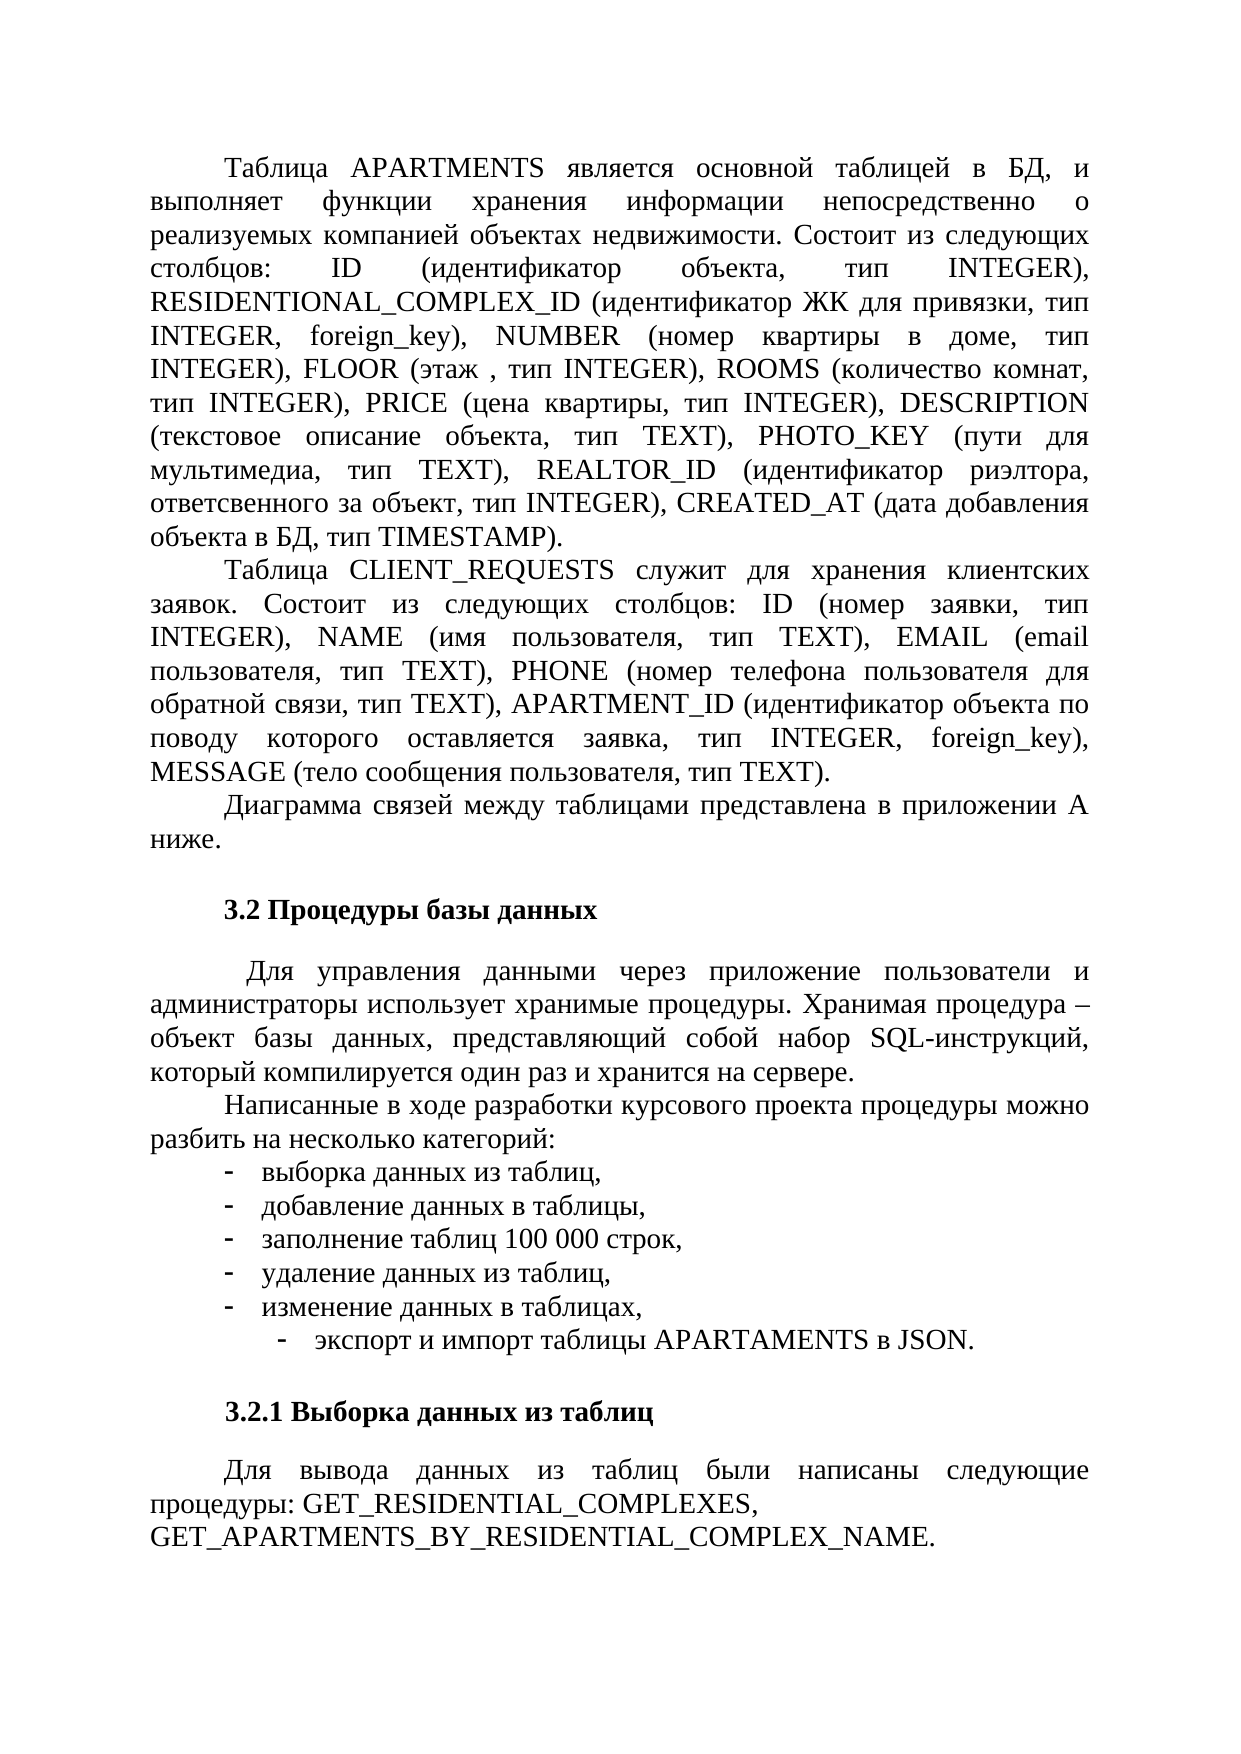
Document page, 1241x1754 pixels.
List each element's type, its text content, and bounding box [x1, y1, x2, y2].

text 3.2 Процедуры базы данных [150, 892, 1090, 925]
text Написанные в ходе разработки курсового проекта процедуры можно разбить на несколько категорий: [150, 1087, 1090, 1154]
text Для вывода данных из таблиц были написаны следующие процедуры: GET_RESIDENTIAL_COMPLEXES, [150, 1452, 1090, 1519]
list выборка данных из таблиц, [224, 1154, 1090, 1188]
list изменение данных в таблицах, [224, 1289, 1090, 1322]
list добавление данных в таблицы, [224, 1188, 1090, 1222]
list экспорт и импорт таблицы APARTAMENTS в JSON. [277, 1322, 1090, 1356]
text Диаграмма связей между таблицами представлена в приложении А ниже. [150, 787, 1090, 854]
text Таблица APARTMENTS является основной таблицей в БД, и выполняет функции хранения информации непосредственно о реализуемых компанией объектах недвижимости. Состоит из следующих столбцов: ID (идентификатор объекта, тип INTEGER), RESIDENTIONAL_COMPLEX_ID (идентификатор ЖК для привязки, тип INTEGER, foreign_key), NUMBER (номер квартиры в доме, тип INTEGER), FLOOR (этаж , тип INTEGER), ROOMS (количество комнат, тип INTEGER), PRICE (цена квартиры, тип INTEGER), DESCRIPTION (текстовое описание объекта, тип TEXT), PHOTO_KEY (пути для мультимедиа, тип TEXT), REALTOR_ID (идентификатор риэлтора, ответсвенного за объект, тип INTEGER), CREATED_AT (дата добавления объекта в БД, тип TIMESTAMP). [150, 150, 1090, 552]
text GET_APARTMENTS_BY_RESIDENTIAL_COMPLEX_NAME. [150, 1519, 1090, 1553]
list удаление данных из таблиц, [224, 1255, 1090, 1289]
list заполнение таблиц 100 000 строк, [224, 1222, 1090, 1255]
text Таблица CLIENT_REQUESTS служит для хранения клиентских заявок. Состоит из следующих столбцов: ID (номер заявки, тип INTEGER), NAME (имя пользователя, тип TEXT), EMAIL (email пользователя, тип TEXT), PHONE (номер телефона пользователя для обратной связи, тип TEXT), APARTMENT_ID (идентификатор объекта по поводу которого оставляется заявка, тип INTEGER, foreign_key), MESSAGE (тело сообщения пользователя, тип TEXT). [150, 552, 1090, 787]
text Для управления данными через приложение пользователи и администраторы использует хранимые процедуры. Хранимая процедура – объект базы данных, представляющий собой набор SQL-инструкций, который компилируется один раз и хранится на сервере. [150, 953, 1090, 1087]
list 3.2.1 Выборка данных из таблиц [225, 1394, 1090, 1427]
